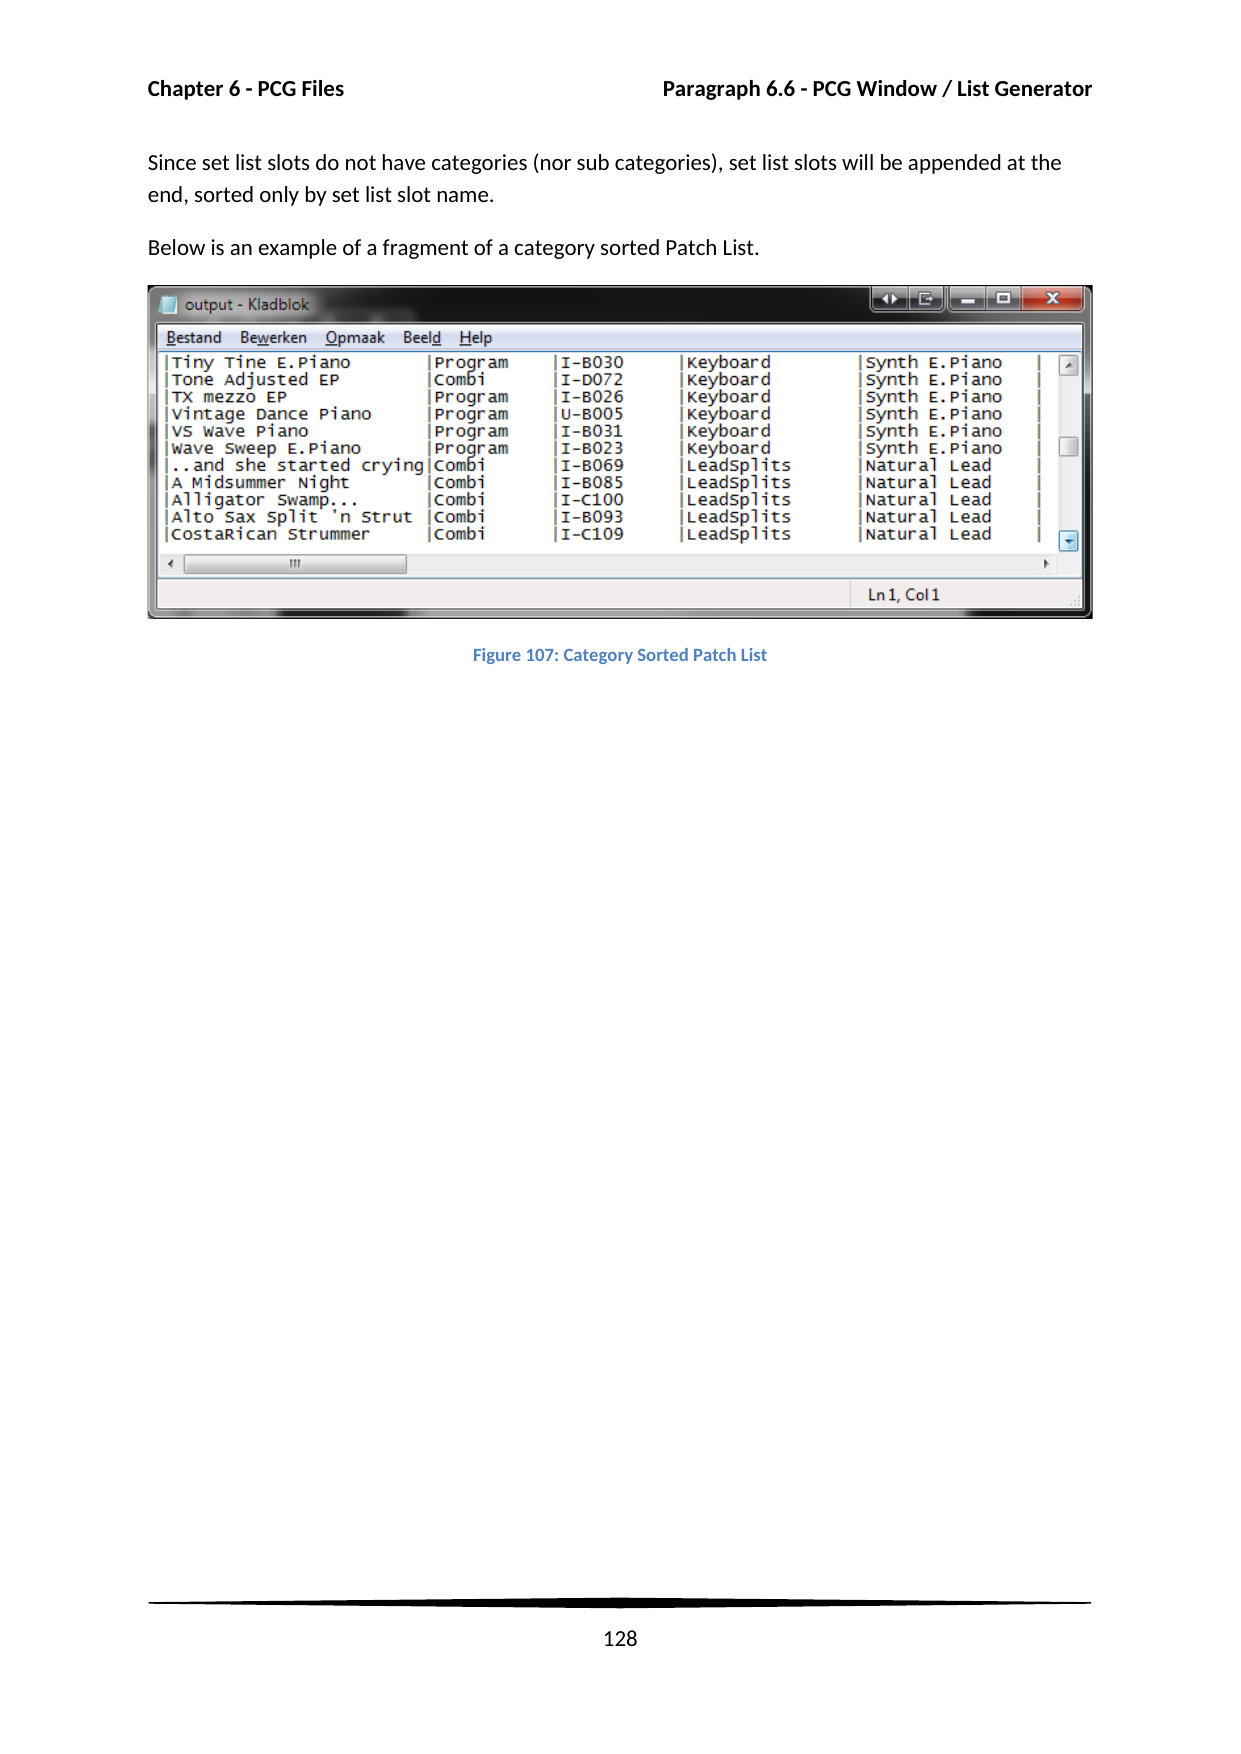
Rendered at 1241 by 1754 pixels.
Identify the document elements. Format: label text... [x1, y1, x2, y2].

text Since set list slots do not have categories (nor sub categories), set list slots will be appended at the end, sorted only by set list slot name. [148, 148, 1093, 208]
text Below is an example of a fragment of a category sorted Patch List. [148, 233, 1093, 261]
picture [147, 285, 1093, 619]
